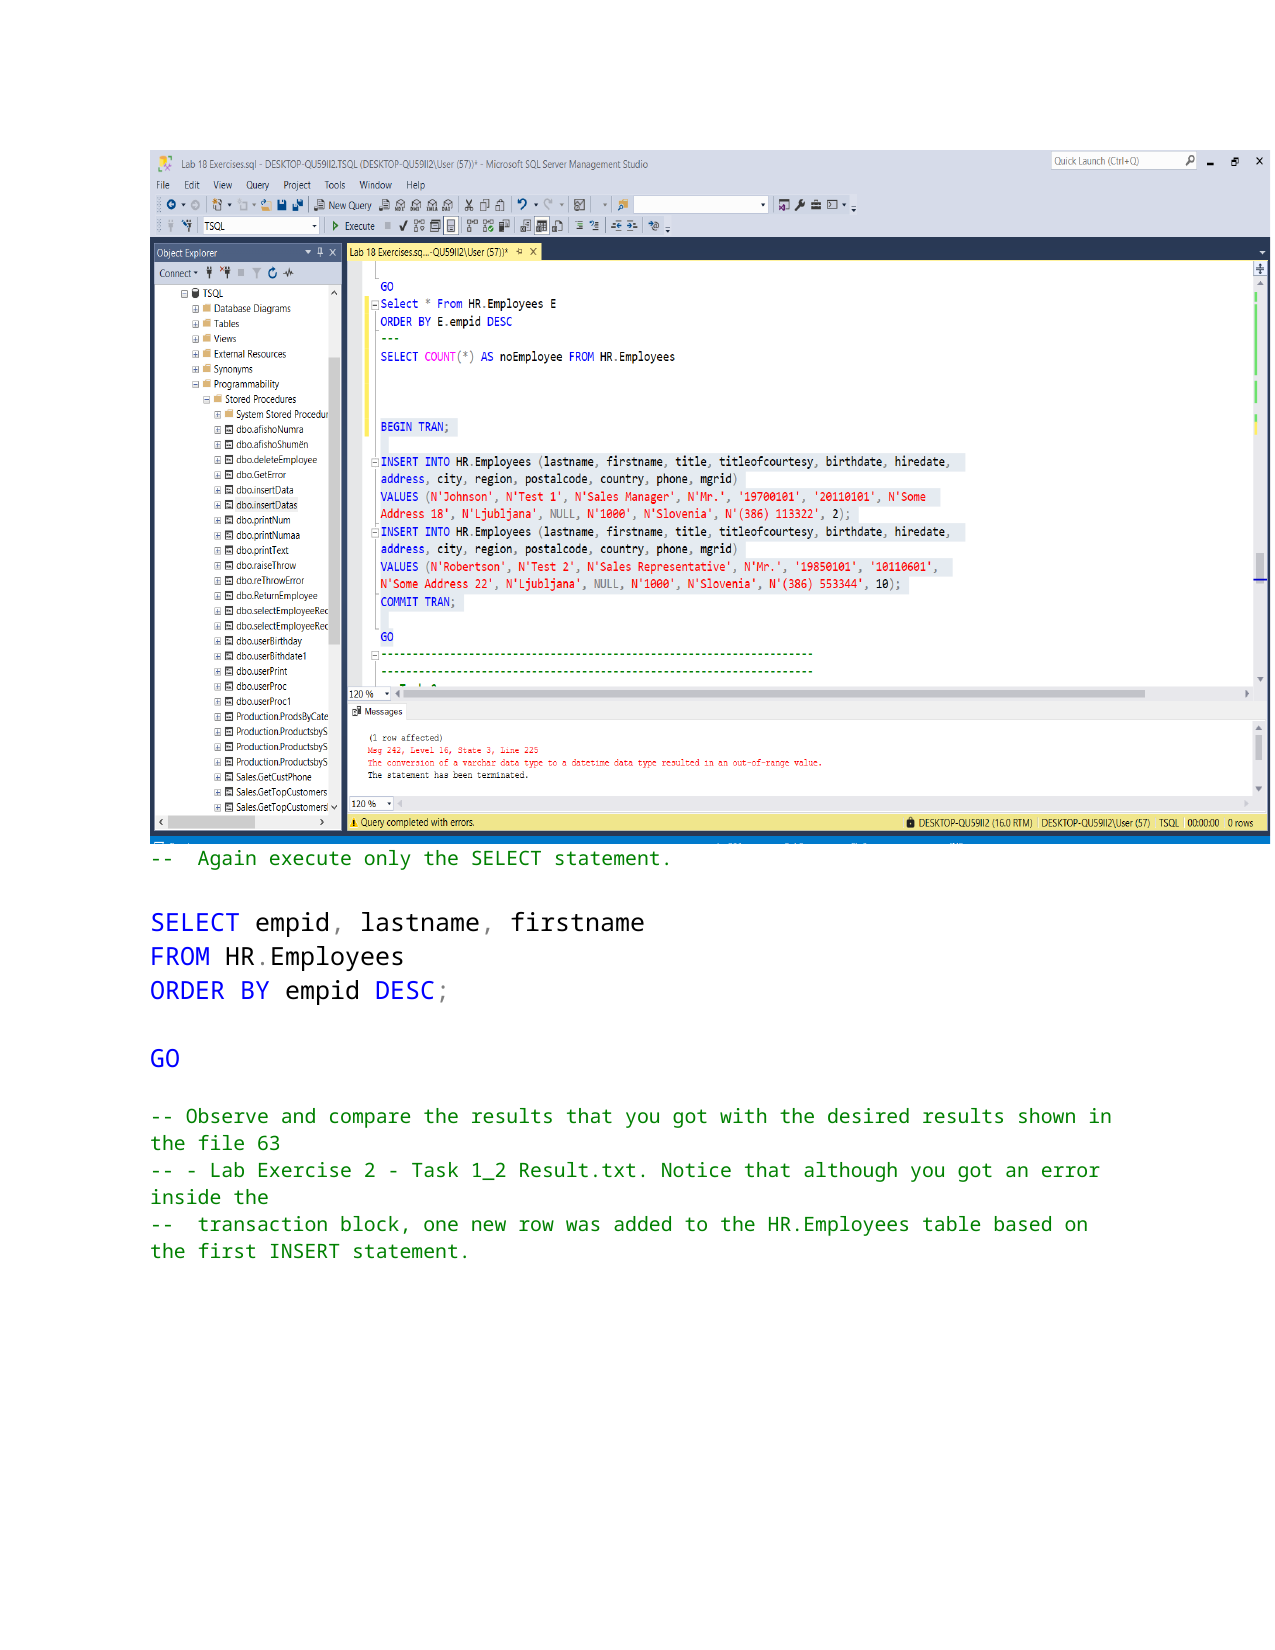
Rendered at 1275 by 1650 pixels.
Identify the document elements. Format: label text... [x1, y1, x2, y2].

text -- Observe and compare the results that you got with the desired results shown in the file 63 [150, 1102, 1125, 1156]
picture [150, 150, 1271, 844]
text -- transaction block, one new row was added to the HR.Employees table based on the first INSERT statement. [150, 1210, 1125, 1264]
text ORDER BY empid DESC; [150, 973, 1125, 1007]
text SELECT empid, lastname, firstname [150, 905, 1125, 939]
text -- Again execute only the SELECT statement. [150, 844, 1125, 871]
text GO [150, 1041, 1125, 1075]
text FROM HR.Employees [150, 939, 1125, 973]
text -- - Lab Exercise 2 - Task 1_2 Result.txt. Notice that although you got an error inside the [150, 1156, 1125, 1210]
